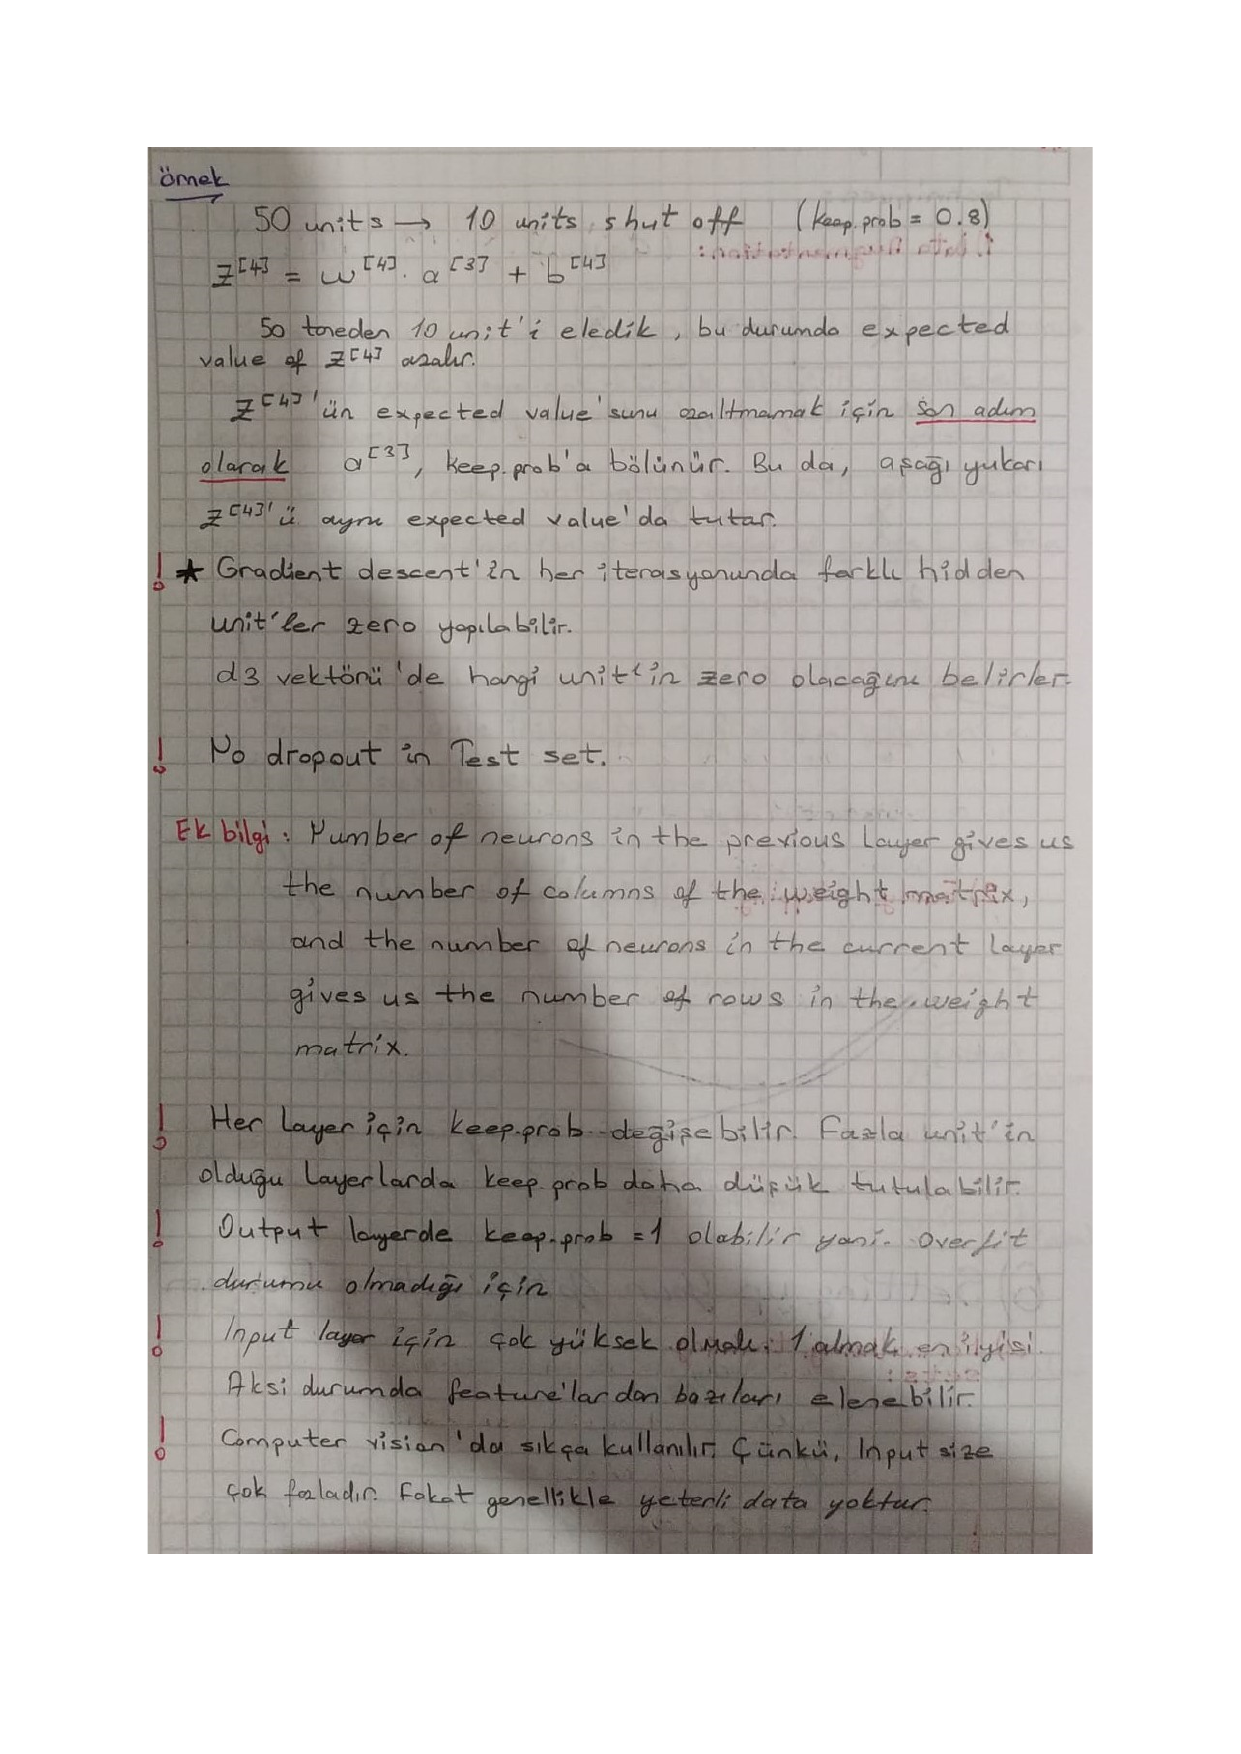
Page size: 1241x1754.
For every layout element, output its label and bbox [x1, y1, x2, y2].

picture [147, 147, 1093, 1554]
